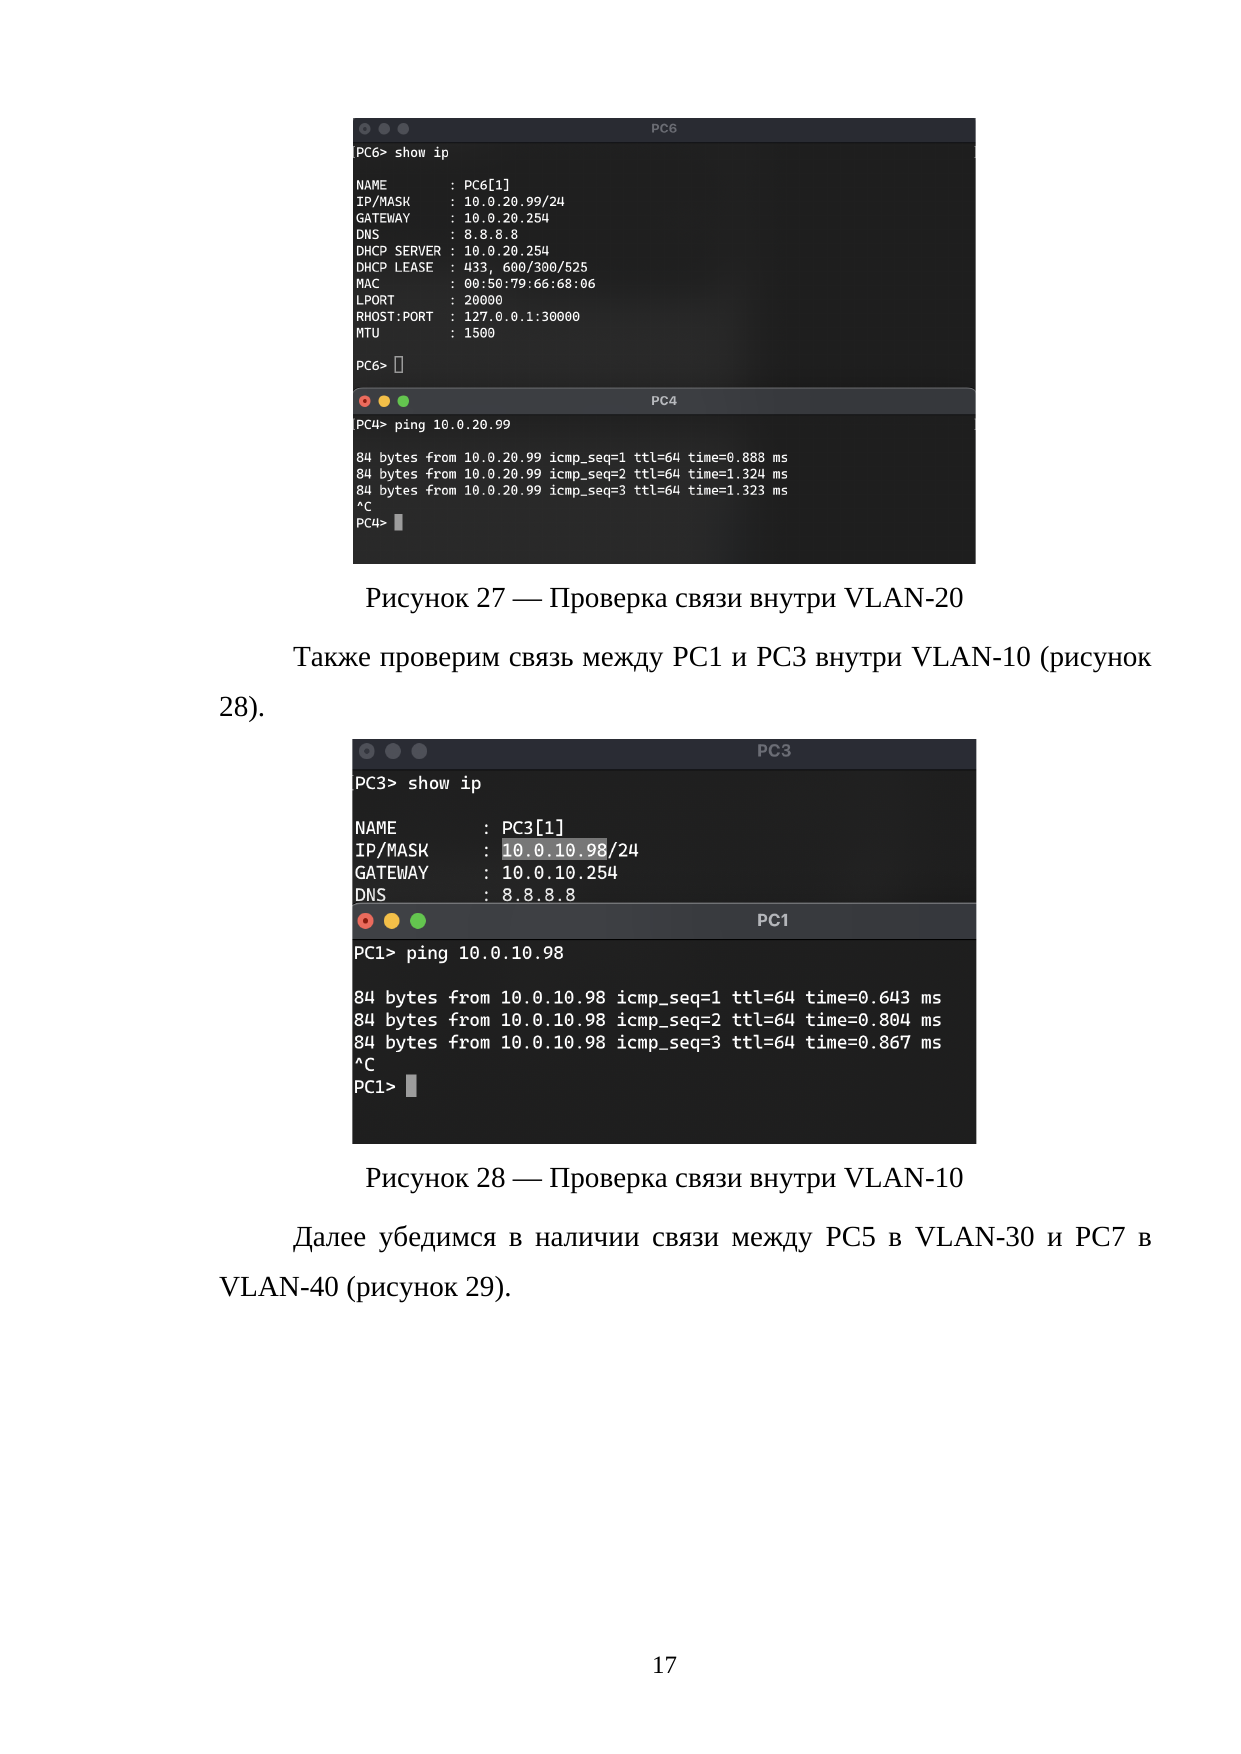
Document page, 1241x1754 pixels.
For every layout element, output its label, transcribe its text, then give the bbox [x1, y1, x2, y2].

text Рисунок 27 — Проверка связи внутри VLAN-20 [177, 580, 1152, 614]
text Далее убедимся в наличии связи между PC5 в VLAN-30 и PC7 в VLAN-40 (рисунок 29). [219, 1219, 1152, 1303]
picture [352, 739, 977, 1144]
text Также проверим связь между PC1 и PC3 внутри VLAN-10 (рисунок 28). [219, 639, 1152, 723]
picture [353, 118, 976, 564]
text Рисунок 28 — Проверка связи внутри VLAN-10 [177, 1160, 1152, 1194]
